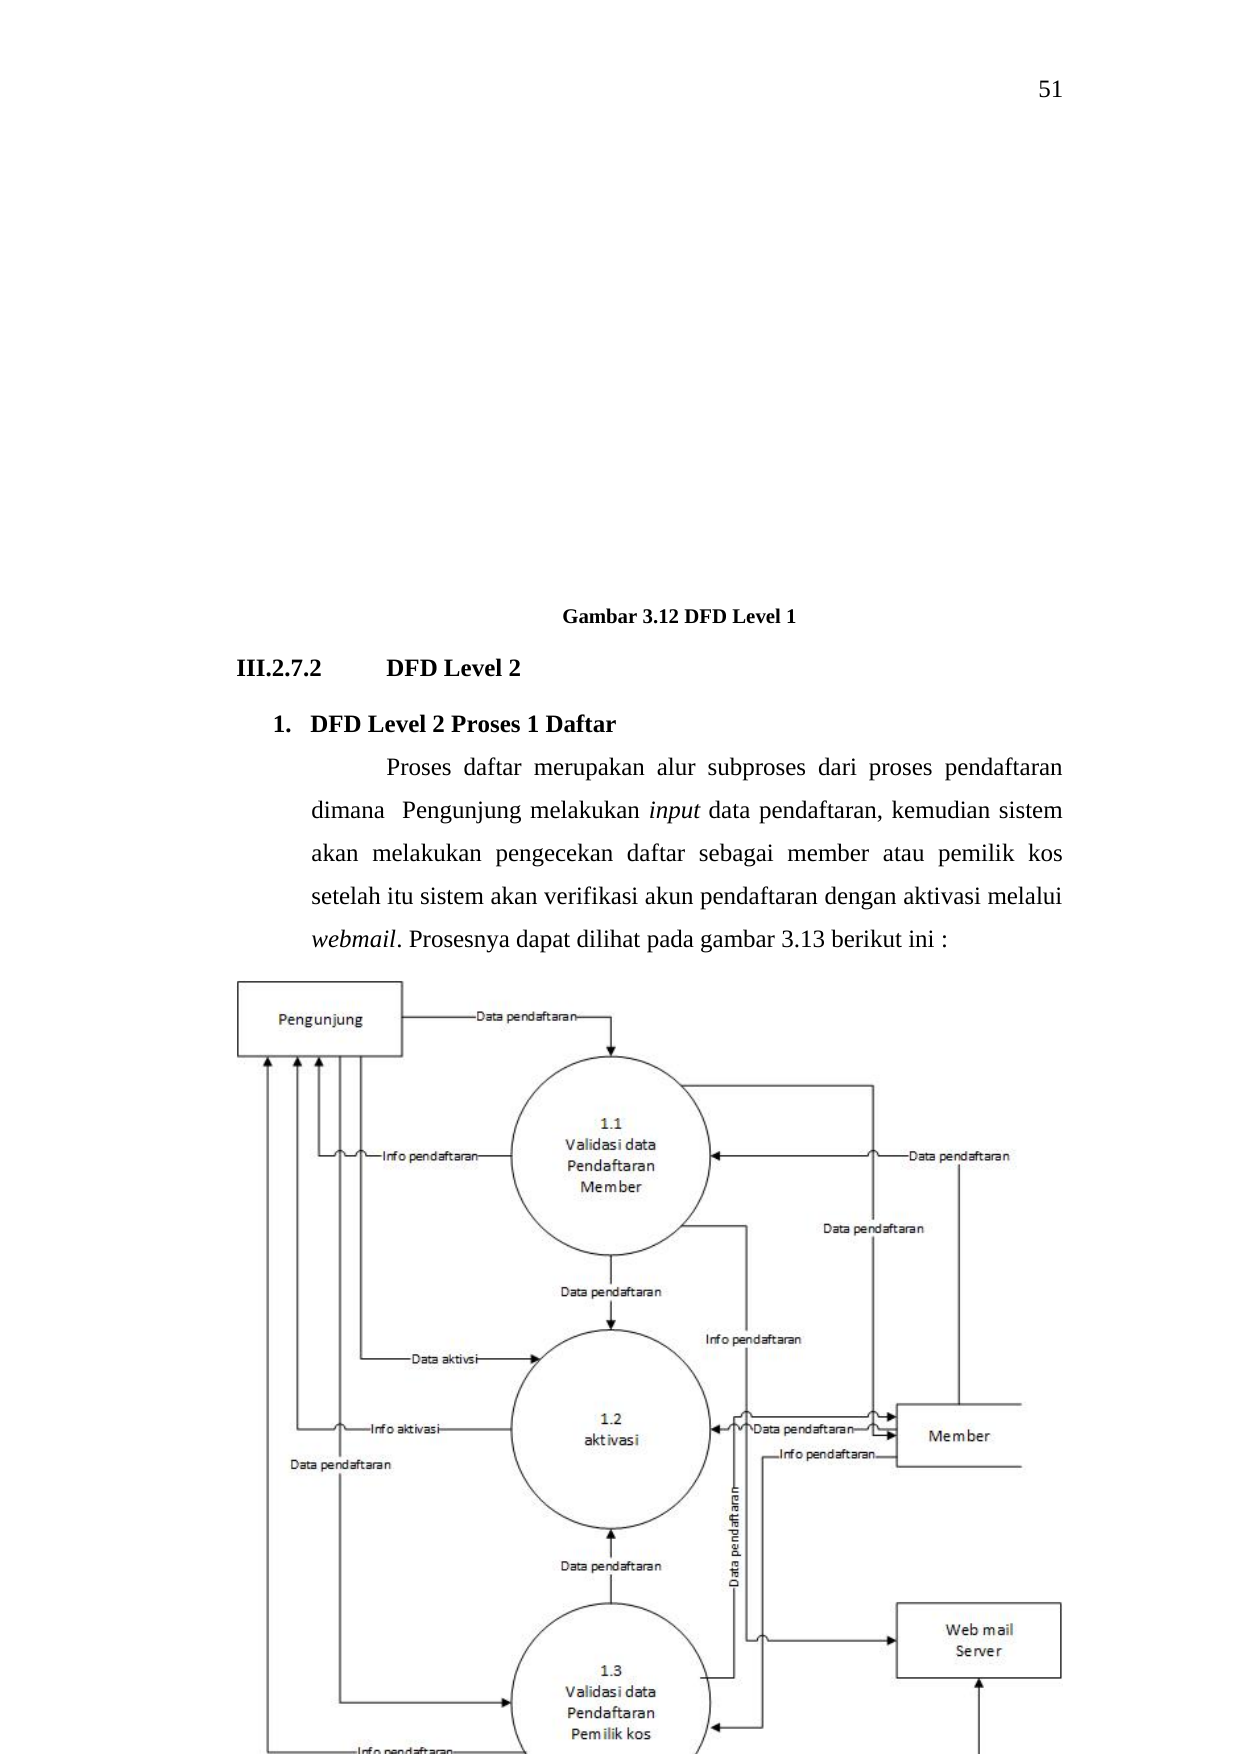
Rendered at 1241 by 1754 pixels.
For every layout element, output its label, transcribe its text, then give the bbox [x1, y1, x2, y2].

picture [236, 980, 1063, 1754]
subtitle DFD Level 2 [236, 653, 1063, 682]
list Proses daftar merupakan alur subproses dari proses pendaftaran dimana Pengunjung melakukan input data pendaftaran, kemudian sistem akan melakukan pengecekan daftar sebagai member atau pemilik kos setelah itu sistem akan verifikasi akun pendaftaran dengan aktivasi melalui webmail. Prosesnya dapat dilihat pada gambar 3.13 berikut ini : [311, 752, 1063, 953]
text Gambar 3.12 DFD Level 1 [236, 604, 1063, 628]
list DFD Level 2 Proses 1 Daftar [273, 709, 1063, 738]
